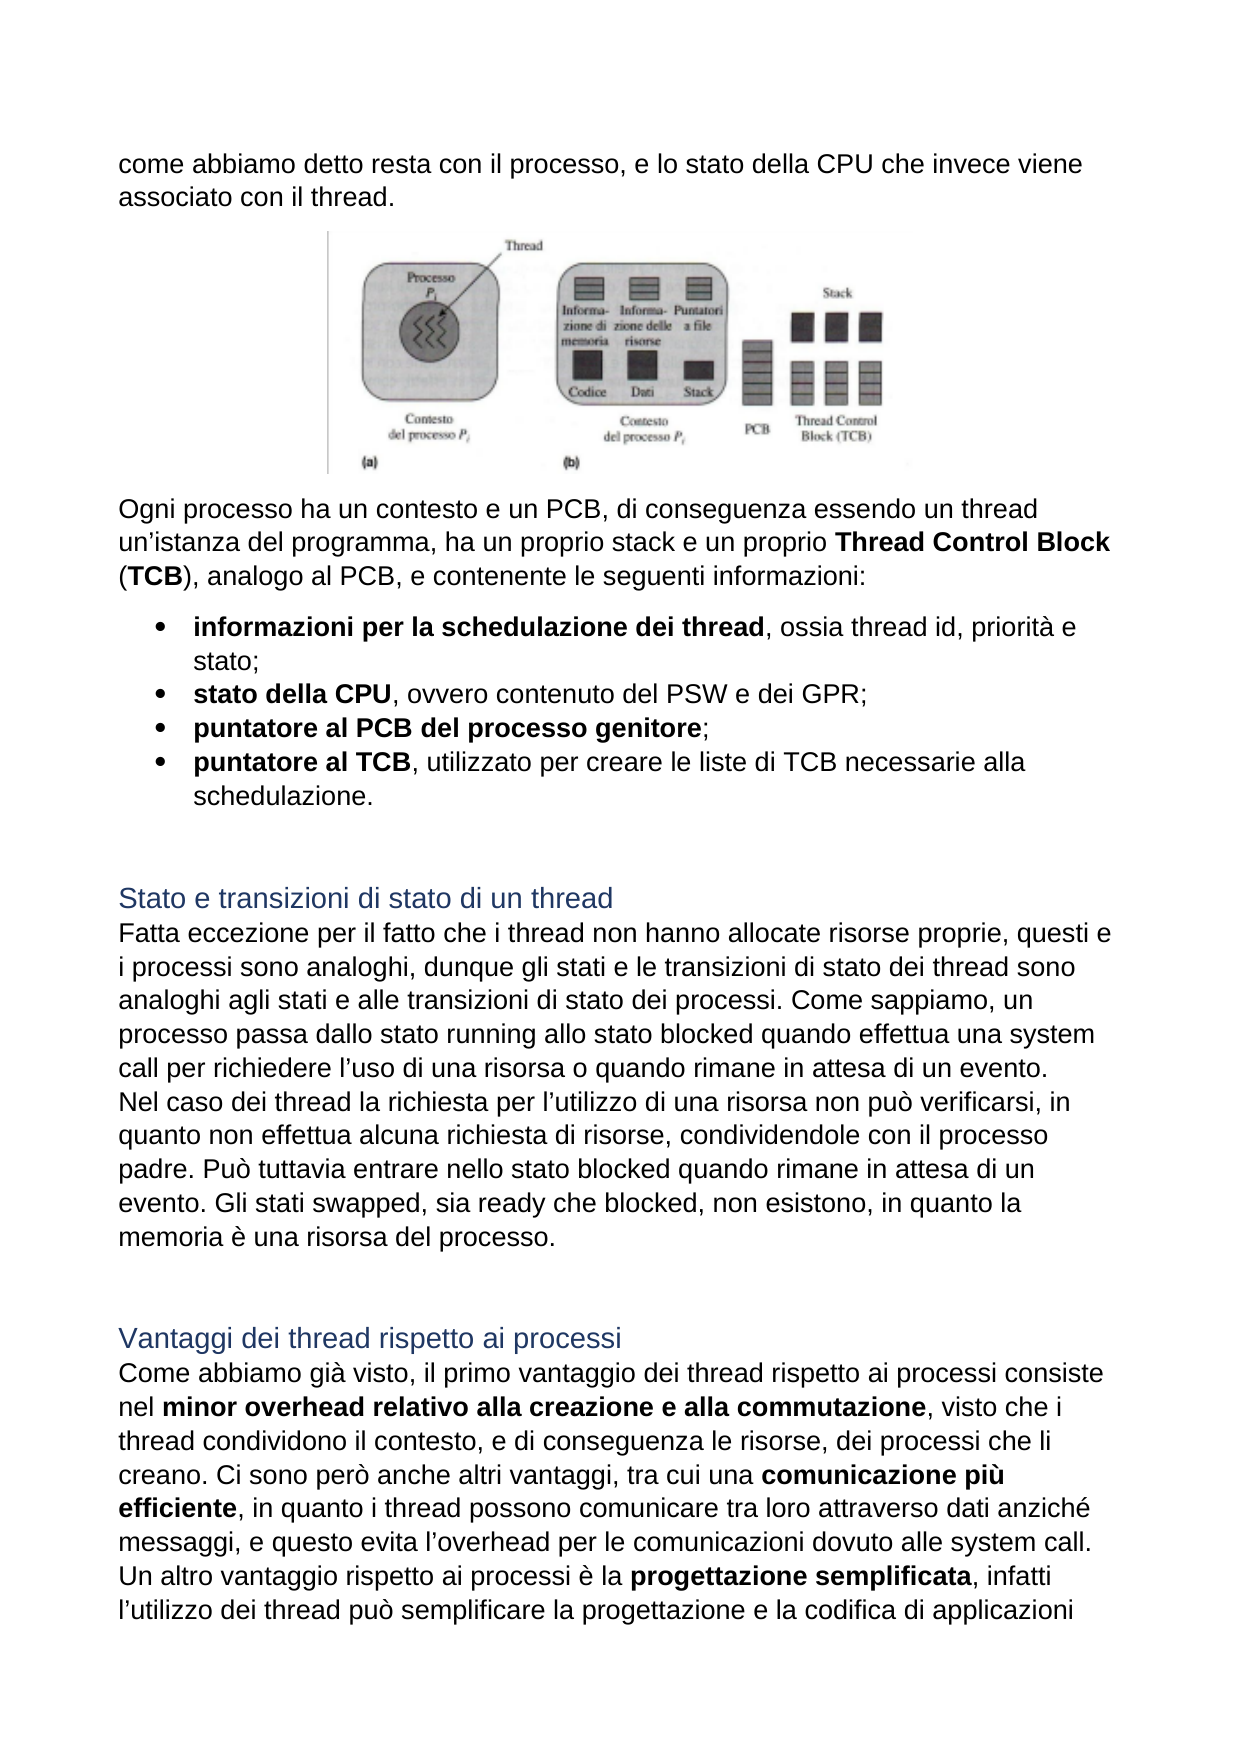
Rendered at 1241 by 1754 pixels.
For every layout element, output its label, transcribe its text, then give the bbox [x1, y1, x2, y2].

subtitle Stato e transizioni di stato di un thread [118, 881, 1122, 914]
list informazioni per la schedulazione dei thread, ossia thread id, priorità e stato; [156, 611, 1122, 676]
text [118, 1357, 1122, 1625]
subtitle Vantaggi dei thread rispetto ai processi [118, 1321, 1122, 1355]
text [118, 148, 1122, 213]
picture [327, 231, 914, 474]
list puntatore al TCB, utilizzato per creare le liste di TCB necessarie alla schedulazione. [156, 746, 1122, 811]
list stato della CPU, ovvero contenuto del PSW e dei GPR; [156, 678, 1122, 709]
list puntatore al PCB del processo genitore; [156, 712, 1122, 743]
text Ogni processo ha un contesto e un PCB, di conseguenza essendo un thread un’istanza del programma, ha un proprio stack e un proprio Thread Control Block (TCB), analogo al PCB, e contenente le seguenti informazioni: [118, 493, 1122, 591]
text Fatta eccezione per il fatto che i thread non hanno allocate risorse proprie, questi e i processi sono analoghi, dunque gli stati e le transizioni di stato dei thread sono analoghi agli stati e alle transizioni di stato dei processi. Come sappiamo, un processo passa dallo stato running allo stato blocked quando effettua una system call per richiedere l’uso di una risorsa o quando rimane in attesa di un evento. Nel caso dei thread la richiesta per l’utilizzo di una risorsa non può verificarsi, in quanto non effettua alcuna richiesta di risorse, condividendole con il processo padre. Può tuttavia entrare nello stato blocked quando rimane in attesa di un evento. Gli stati swapped, sia ready che blocked, non esistono, in quanto la memoria è una risorsa del processo. [118, 917, 1122, 1252]
